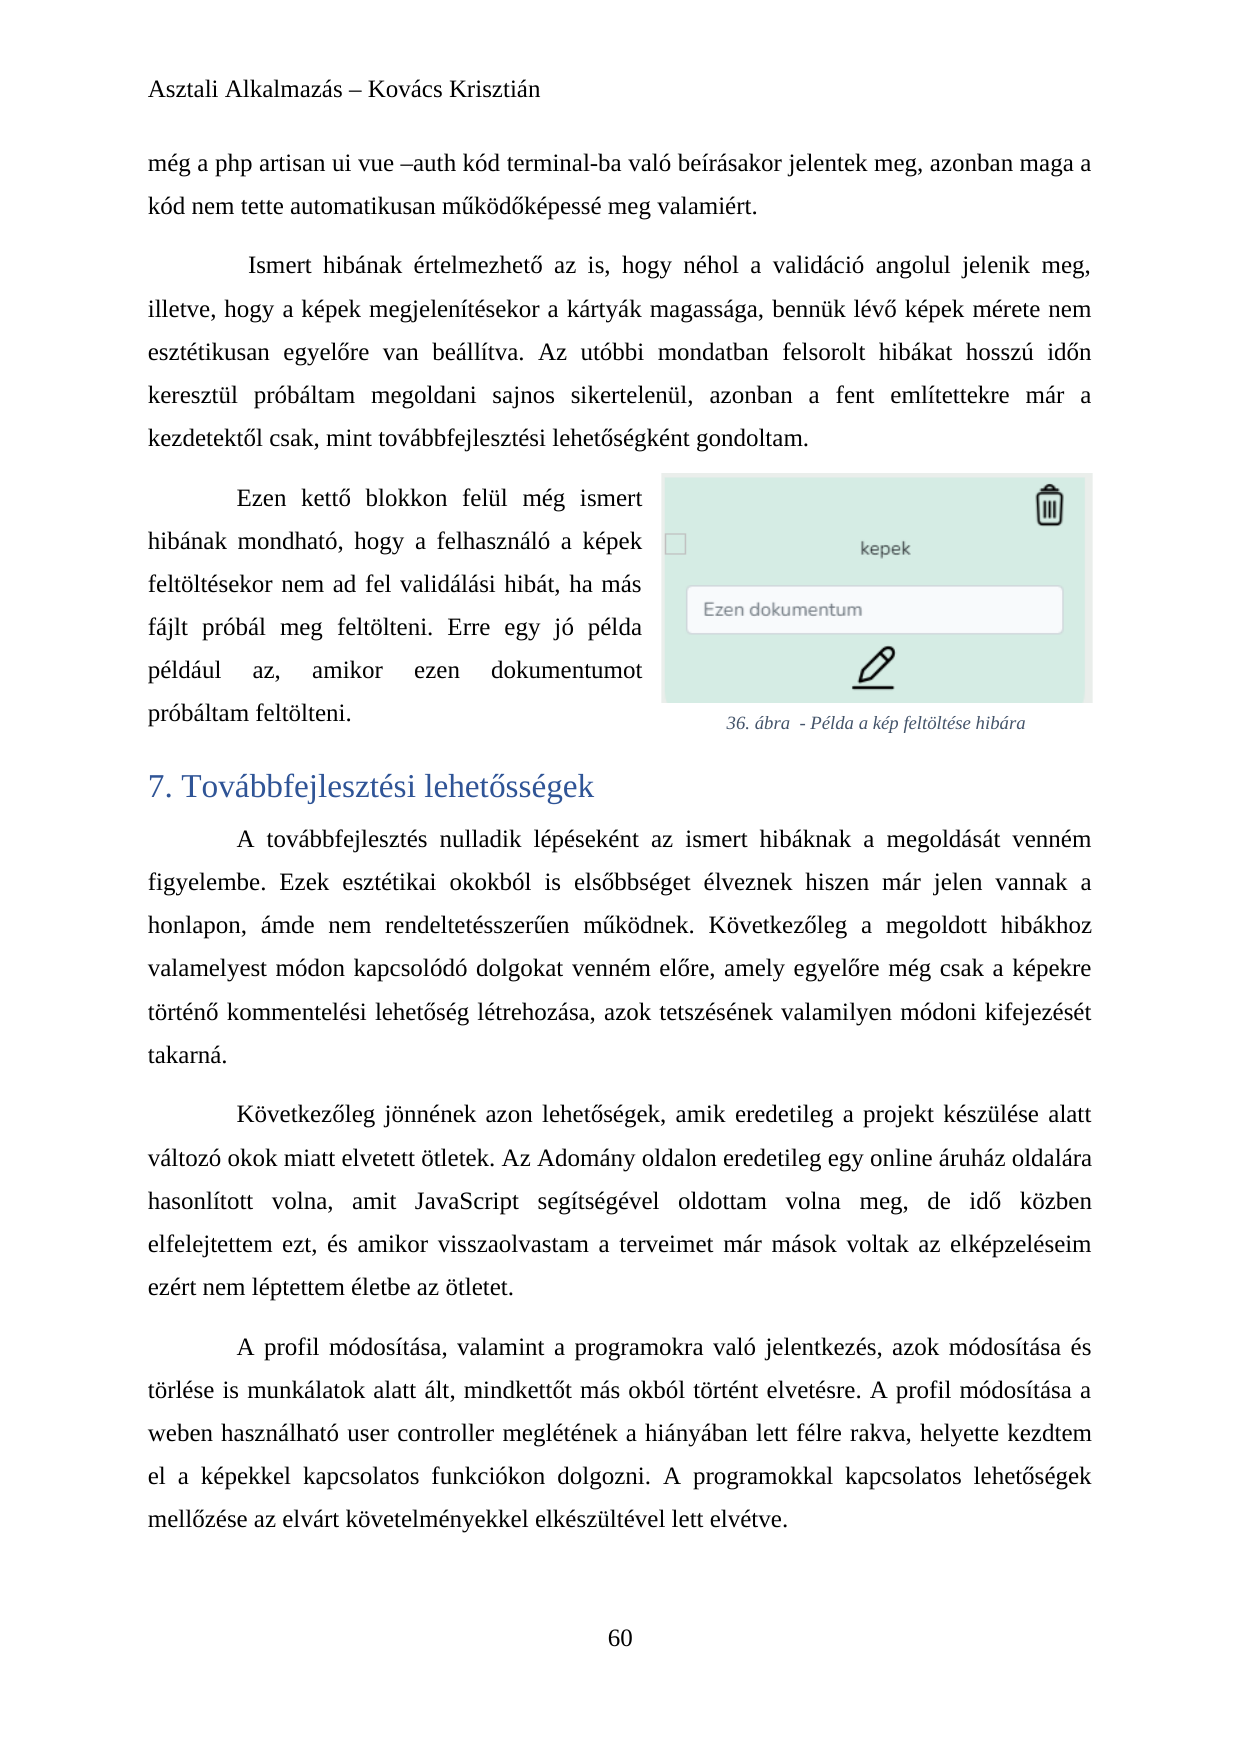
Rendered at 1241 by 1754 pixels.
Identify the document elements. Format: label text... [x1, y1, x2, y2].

text A továbbfejlesztés nulladik lépéseként az ismert hibáknak a megoldását venném figyelembe. Ezek esztétikai okokból is elsőbbséget élveznek hiszen már jelen vannak a honlapon, ámde nem rendeltetésszerűen működnek. Következőleg a megoldott hibákhoz valamelyest módon kapcsolódó dolgokat venném előre, amely egyelőre még csak a képekre történő kommentelési lehetőség létrehozása, azok tetszésének valamilyen módoni kifejezését takarná. [148, 824, 1092, 1068]
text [148, 148, 1092, 219]
text Következőleg jönnének azon lehetőségek, amik eredetileg a projekt készülése alatt változó okok miatt elvetett ötletek. Az Adomány oldalon eredetileg egy online áruház oldalára hasonlított volna, amit JavaScript segítségével oldottam volna meg, de idő közben elfelejtettem ezt, és amikor visszaolvastam a terveimet már mások voltak az elképzeléseim ezért nem léptettem életbe az ötletet. [148, 1099, 1092, 1301]
text A profil módosítása, valamint a programokra való jelentkezés, azok módosítása és törlése is munkálatok alatt ált, mindkettőt más okból történt elvetésre. A profil módosítása a weben használható user controller meglétének a hiányában lett félre rakva, helyette kezdtem el a képekkel kapcsolatos funkciókon dolgozni. A programokkal kapcsolatos lehetőségek mellőzése az elvárt követelményekkel elkészültével lett elvétve. [148, 1332, 1092, 1533]
picture [661, 473, 1093, 703]
text Ismert hibának értelmezhető az is, hogy néhol a validáció angolul jelenik meg, illetve, hogy a képek megjelenítésekor a kártyák magassága, bennük lévő képek mérete nem esztétikusan egyelőre van beállítva. Az utóbbi mondatban felsorolt hibákat hosszú időn keresztül próbáltam megoldani sajnos sikertelenül, azonban a fent említettekre már a kezdetektől csak, mint továbbfejlesztési lehetőségként gondoltam. [148, 251, 1092, 452]
subtitle 7. Továbbfejlesztési lehetősségek [148, 767, 1092, 805]
